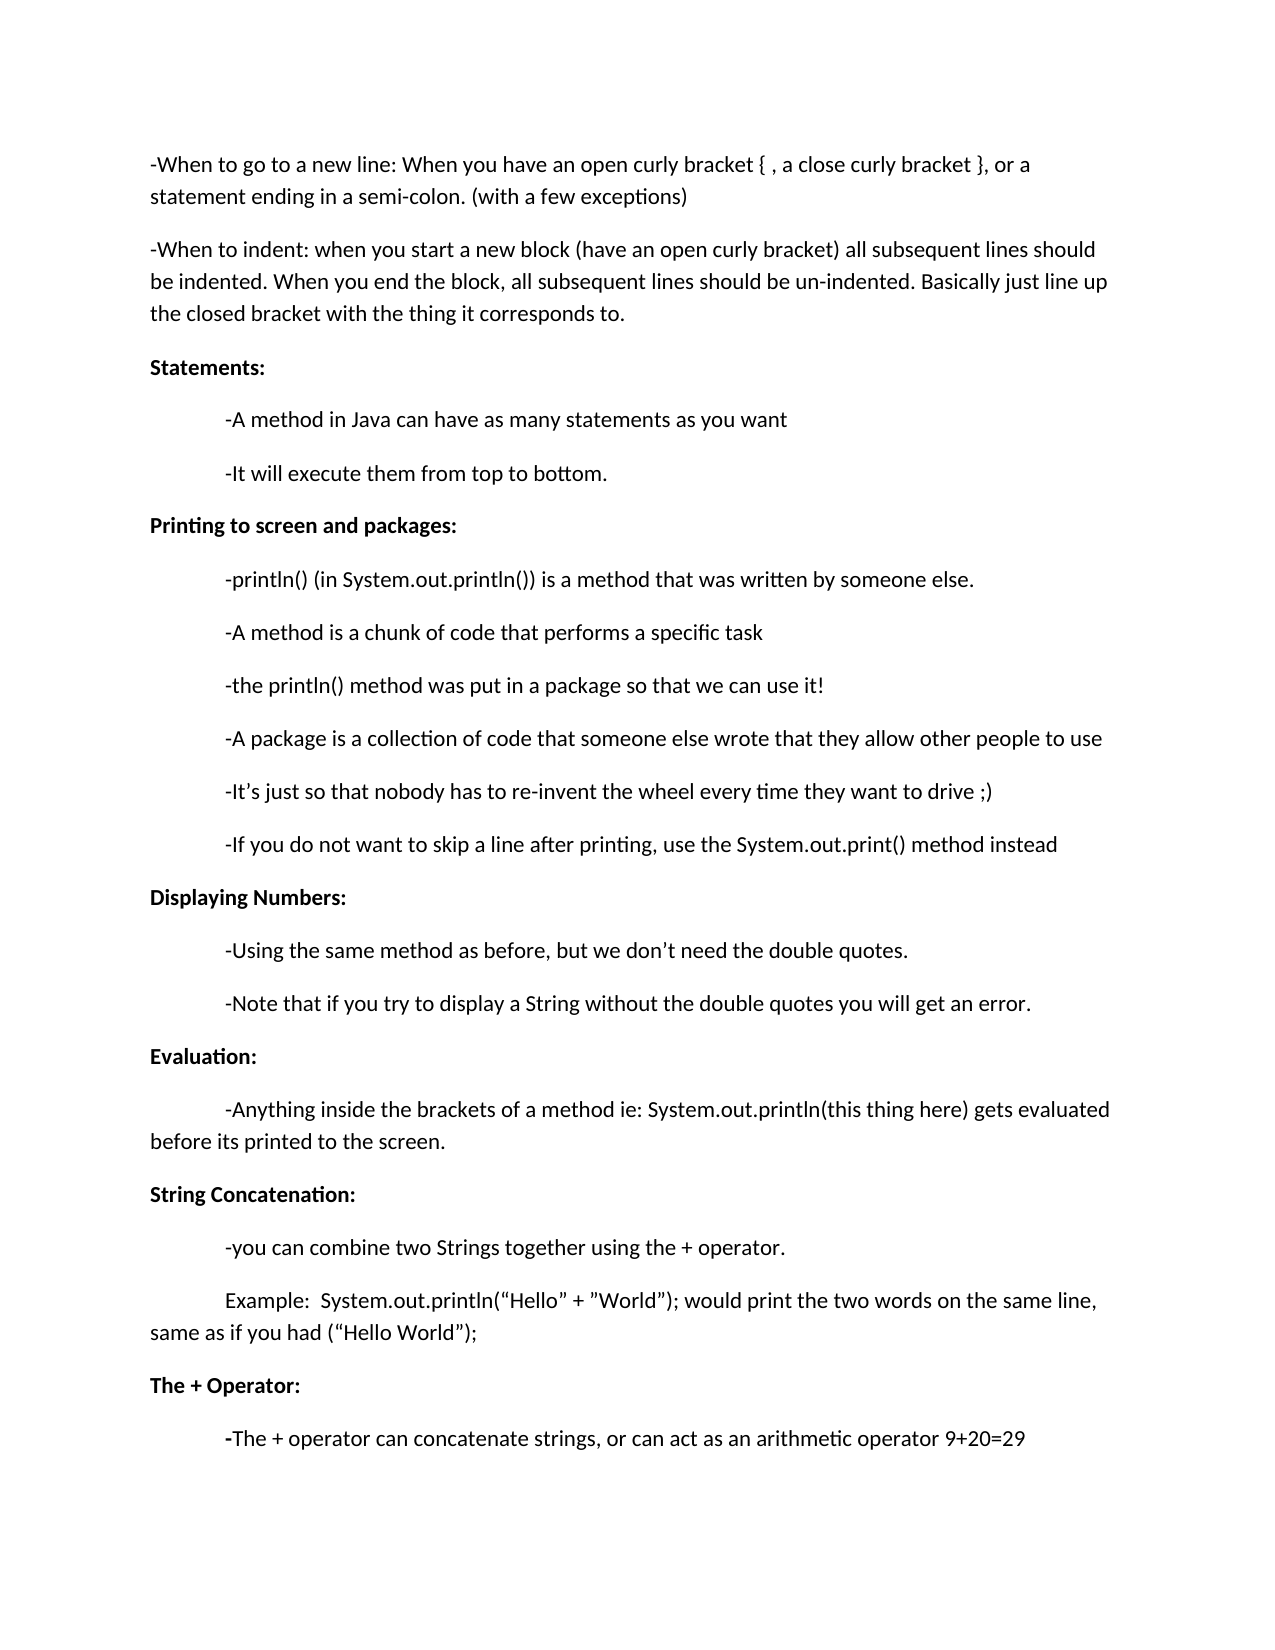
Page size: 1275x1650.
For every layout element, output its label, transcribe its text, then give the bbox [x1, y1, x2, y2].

text -If you do not want to skip a line after printing, use the System.out.print() method instead [150, 830, 1125, 858]
text String Concatenation: [150, 1180, 1125, 1208]
text -It’s just so that nobody has to re-invent the wheel every time they want to drive ;) [150, 777, 1125, 805]
text The + Operator: [150, 1371, 1125, 1399]
text -A package is a collection of code that someone else wrote that they allow other people to use [150, 724, 1125, 752]
text Evaluation: [150, 1042, 1125, 1070]
text -A method is a chunk of code that performs a specific task [150, 618, 1125, 646]
text -Anything inside the brackets of a method ie: System.out.println(this thing here) gets evaluated before its printed to the screen. [150, 1095, 1125, 1155]
text Printing to screen and packages: [150, 512, 1125, 540]
text -the println() method was put in a package so that we can use it! [150, 671, 1125, 699]
text -A method in Java can have as many statements as you want [150, 406, 1125, 434]
text -you can combine two Strings together using the + operator. [150, 1233, 1125, 1261]
text -Using the same method as before, but we don’t need the double quotes. [150, 936, 1125, 964]
text -Note that if you try to display a String without the double quotes you will get an error. [150, 989, 1125, 1017]
text -It will execute them from top to bottom. [150, 459, 1125, 487]
text Displaying Numbers: [150, 883, 1125, 911]
text Example: System.out.println(“Hello” + ”World”); would print the two words on the same line, same as if you had (“Hello World”); [150, 1286, 1125, 1346]
text Statements: [150, 353, 1125, 381]
text -println() (in System.out.println()) is a method that was written by someone else. [150, 565, 1125, 593]
text -When to indent: when you start a new block (have an open curly bracket) all subsequent lines should be indented. When you end the block, all subsequent lines should be un-indented. Basically just line up the closed bracket with the thing it corresponds to. [150, 235, 1125, 328]
text -When to go to a new line: When you have an open curly bracket { , a close curly bracket }, or a statement ending in a semi-colon. (with a few exceptions) [150, 150, 1125, 210]
text -The + operator can concatenate strings, or can act as an arithmetic operator 9+20=29 [150, 1424, 1125, 1452]
